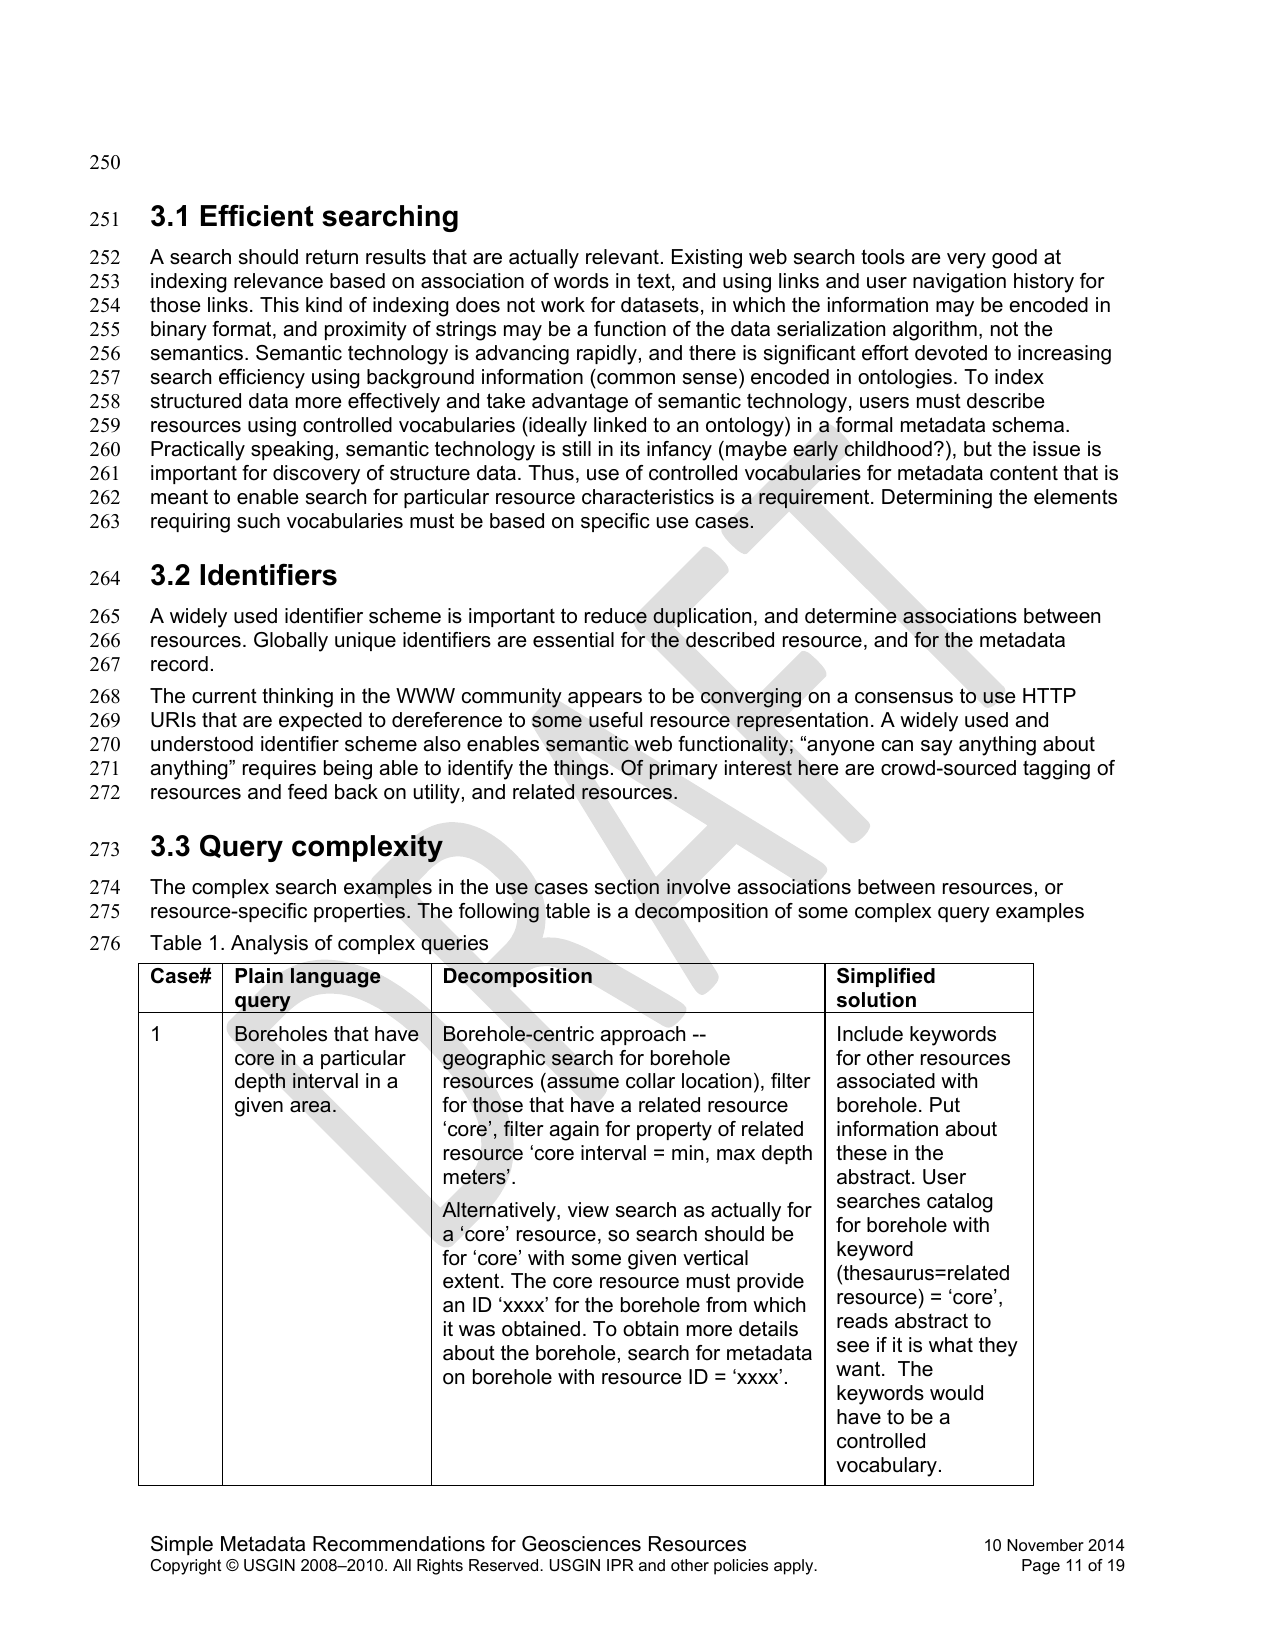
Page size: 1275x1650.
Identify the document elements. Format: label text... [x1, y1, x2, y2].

table_header Simplified solution [826, 964, 1033, 1012]
subtitle Identifiers [150, 557, 1125, 591]
table_header Decomposition [432, 964, 824, 1012]
text A search should return results that are actually relevant. Existing web search tools are very good at indexing relevance based on association of words in text, and using links and user navigation history for those links. This kind of indexing does not work for datasets, in which the information may be encoded in binary format, and proximity of strings may be a function of the data serialization algorithm, not the semantics. Semantic technology is advancing rapidly, and there is significant effort devoted to increasing search efficiency using background information (common sense) encoded in ontologies. To index structured data more effectively and take advantage of semantic technology, users must describe resources using controlled vocabularies (ideally linked to an ontology) in a formal metadata schema. Practically speaking, semantic technology is still in its infancy (maybe early childhood?), but the issue is important for discovery of structure data. Thus, use of controlled vocabularies for metadata content that is meant to enable search for particular resource characteristics is a requirement. Determining the elements requiring such vocabularies must be based on specific use cases. [150, 245, 1125, 532]
text A widely used identifier scheme is important to reduce duplication, and determine associations between resources. Globally unique identifiers are essential for the described resource, and for the metadata record. [150, 603, 1125, 675]
table_cell Include keywords for other resources associated with borehole. Put information about these in the abstract. User searches catalog for borehole with keyword (thesaurus=related resource) = ‘core’, reads abstract to see if it is what they want. The keywords would have to be a controlled vocabulary. [826, 1013, 1033, 1485]
table_cell Borehole-centric approach -- geographic search for borehole resources (assume collar location), filter for those that have a related resource ‘core’, filter again for property of related resource ‘core interval = min, max depth meters’. Alternatively, view search as actually for a ‘core’ resource, so search should be for ‘core’ with some given vertical extent. The core resource must provide an ID ‘xxxx’ for the borehole from which it was obtained. To obtain more details about the borehole, search for metadata on borehole with resource ID = ‘xxxx’. [432, 1013, 824, 1485]
table_cell 1 [139, 1013, 222, 1485]
table_cell Boreholes that have core in a particular depth interval in a given area. [223, 1013, 431, 1485]
table_header Plain language query [223, 964, 431, 1012]
text The complex search examples in the use cases section involve associations between resources, or resource-specific properties. The following table is a decomposition of some complex query examples [150, 874, 1125, 922]
table_header Case# [139, 964, 222, 1012]
text The current thinking in the WWW community appears to be converging on a consensus to use HTTP URIs that are expected to dereference to some useful resource representation. A widely used and understood identifier scheme also enables semantic web functionality; “anyone can say anything about anything” requires being able to identify the things. Of primary interest here are crowd-sourced tagging of resources and feed back on utility, and related resources. [150, 684, 1125, 803]
subtitle Efficient searching [150, 199, 1125, 232]
subtitle Query complexity [150, 828, 1125, 862]
